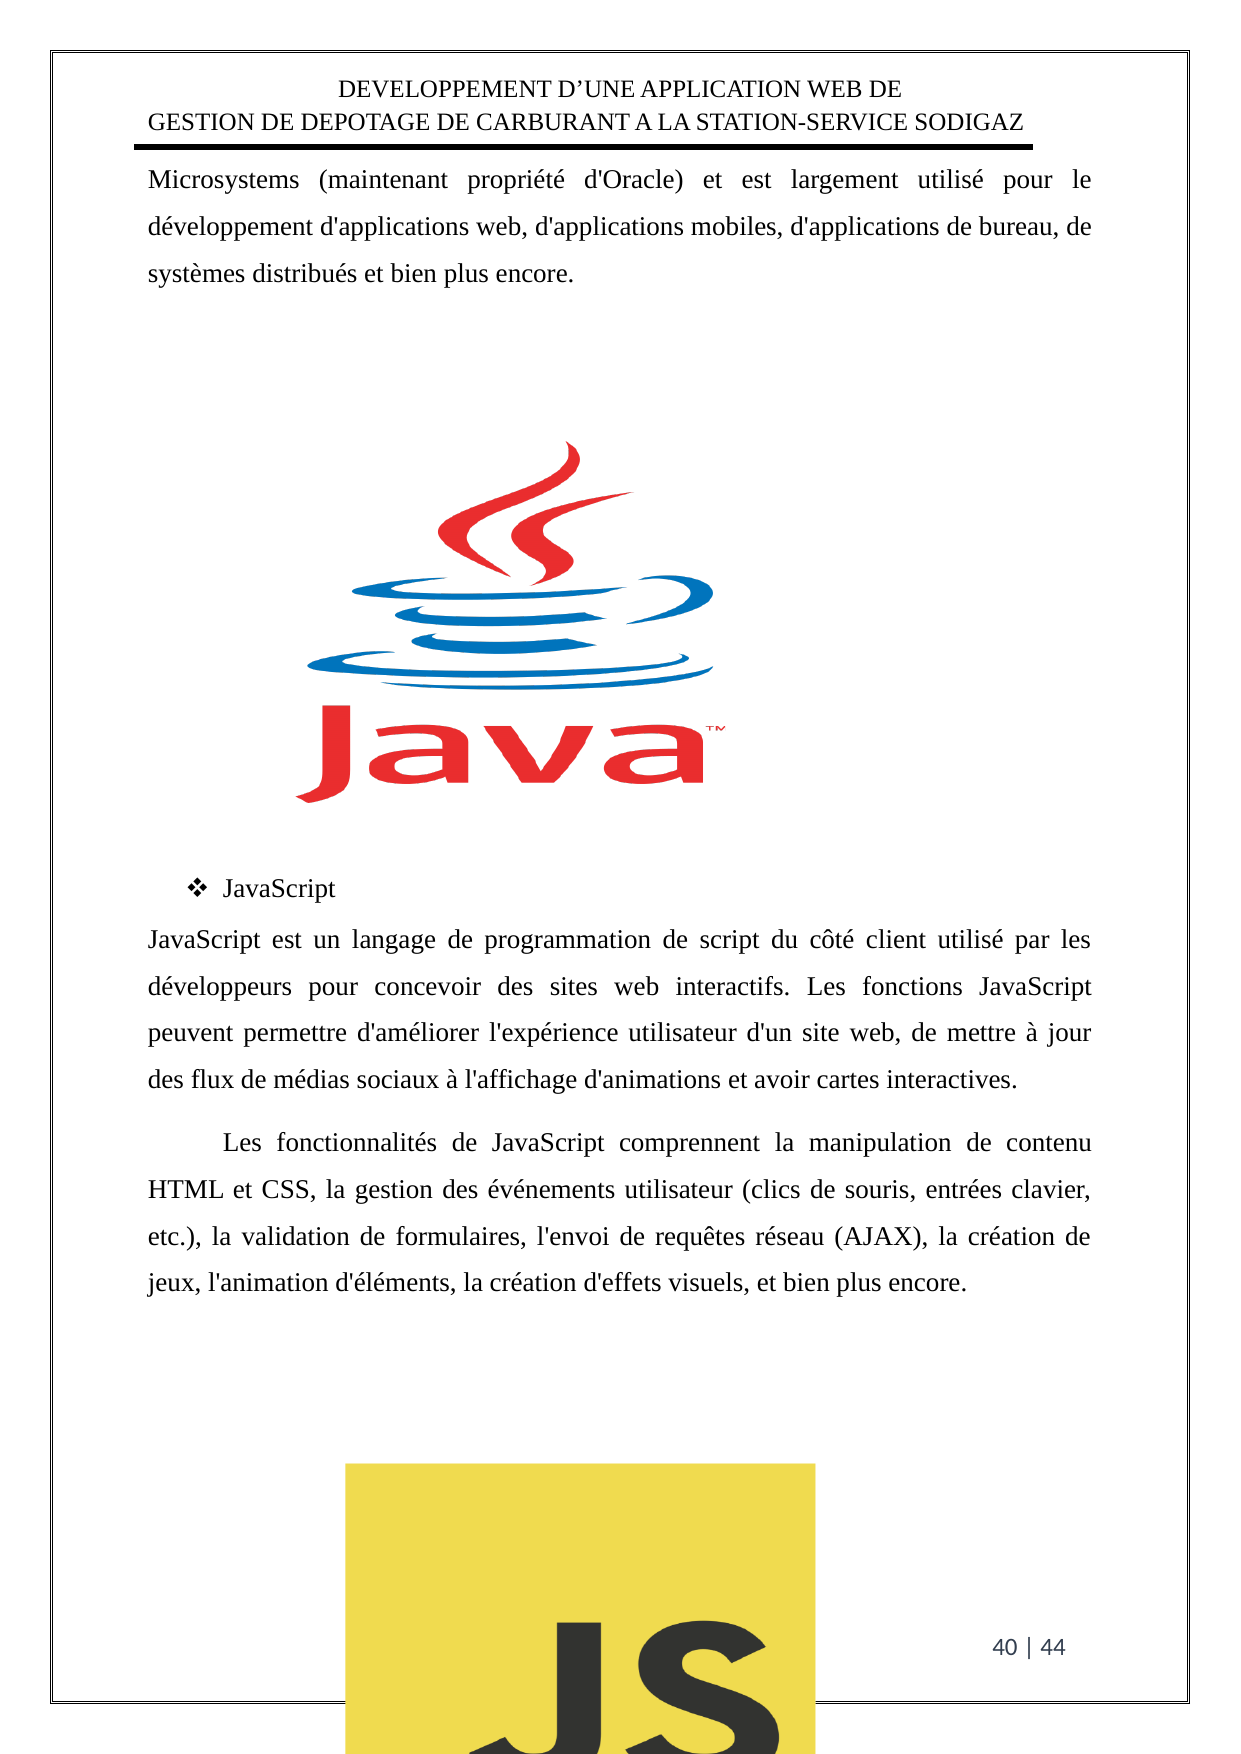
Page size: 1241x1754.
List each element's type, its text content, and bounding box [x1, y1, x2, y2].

picture [295, 441, 726, 803]
list JavaScript [185, 872, 1093, 904]
text Microsystems (maintenant propriété d'Oracle) et est largement utilisé pour le développement d'applications web, d'applications mobiles, d'applications de bureau, de systèmes distribués et bien plus encore. [148, 163, 1093, 288]
picture [345, 1463, 816, 1754]
text JavaScript est un langage de programmation de script du côté client utilisé par les développeurs pour concevoir des sites web interactifs. Les fonctions JavaScript peuvent permettre d'améliorer l'expérience utilisateur d'un site web, de mettre à jour des flux de médias sociaux à l'affichage d'animations et avoir cartes interactives. [148, 923, 1093, 1094]
text Les fonctionnalités de JavaScript comprennent la manipulation de contenu HTML et CSS, la gestion des événements utilisateur (clics de souris, entrées clavier, etc.), la validation de formulaires, l'envoi de requêtes réseau (AJAX), la création de jeux, l'animation d'éléments, la création d'effets visuels, et bien plus encore. [148, 1126, 1093, 1297]
